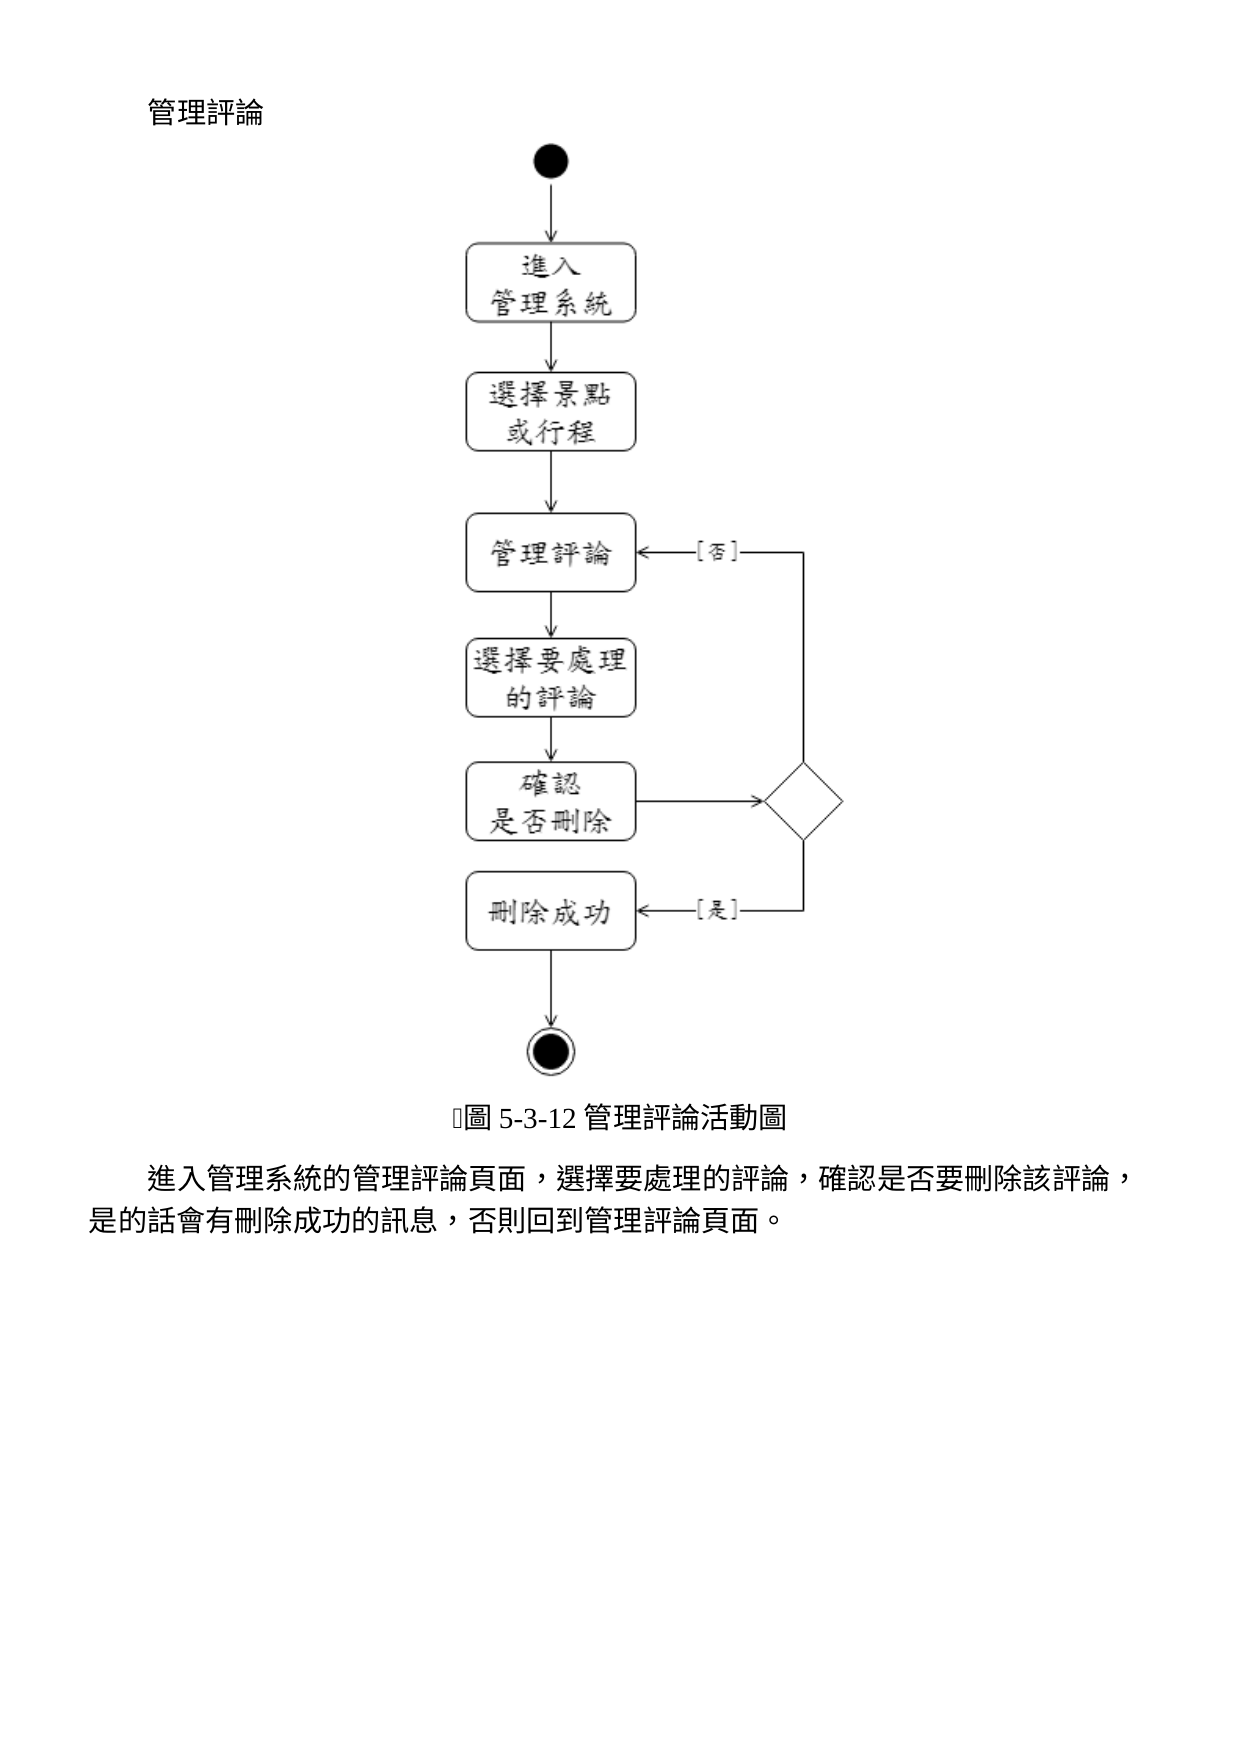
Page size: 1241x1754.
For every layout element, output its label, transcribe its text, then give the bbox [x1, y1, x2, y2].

text 進入管理系統的管理評論頁面，選擇要處理的評論，確認是否要刪除該評論，是的話會有刪除成功的訊息，否則回到管理評論頁面。 [89, 1155, 1152, 1240]
picture [389, 131, 861, 1095]
text 管理評論 [89, 89, 1152, 132]
